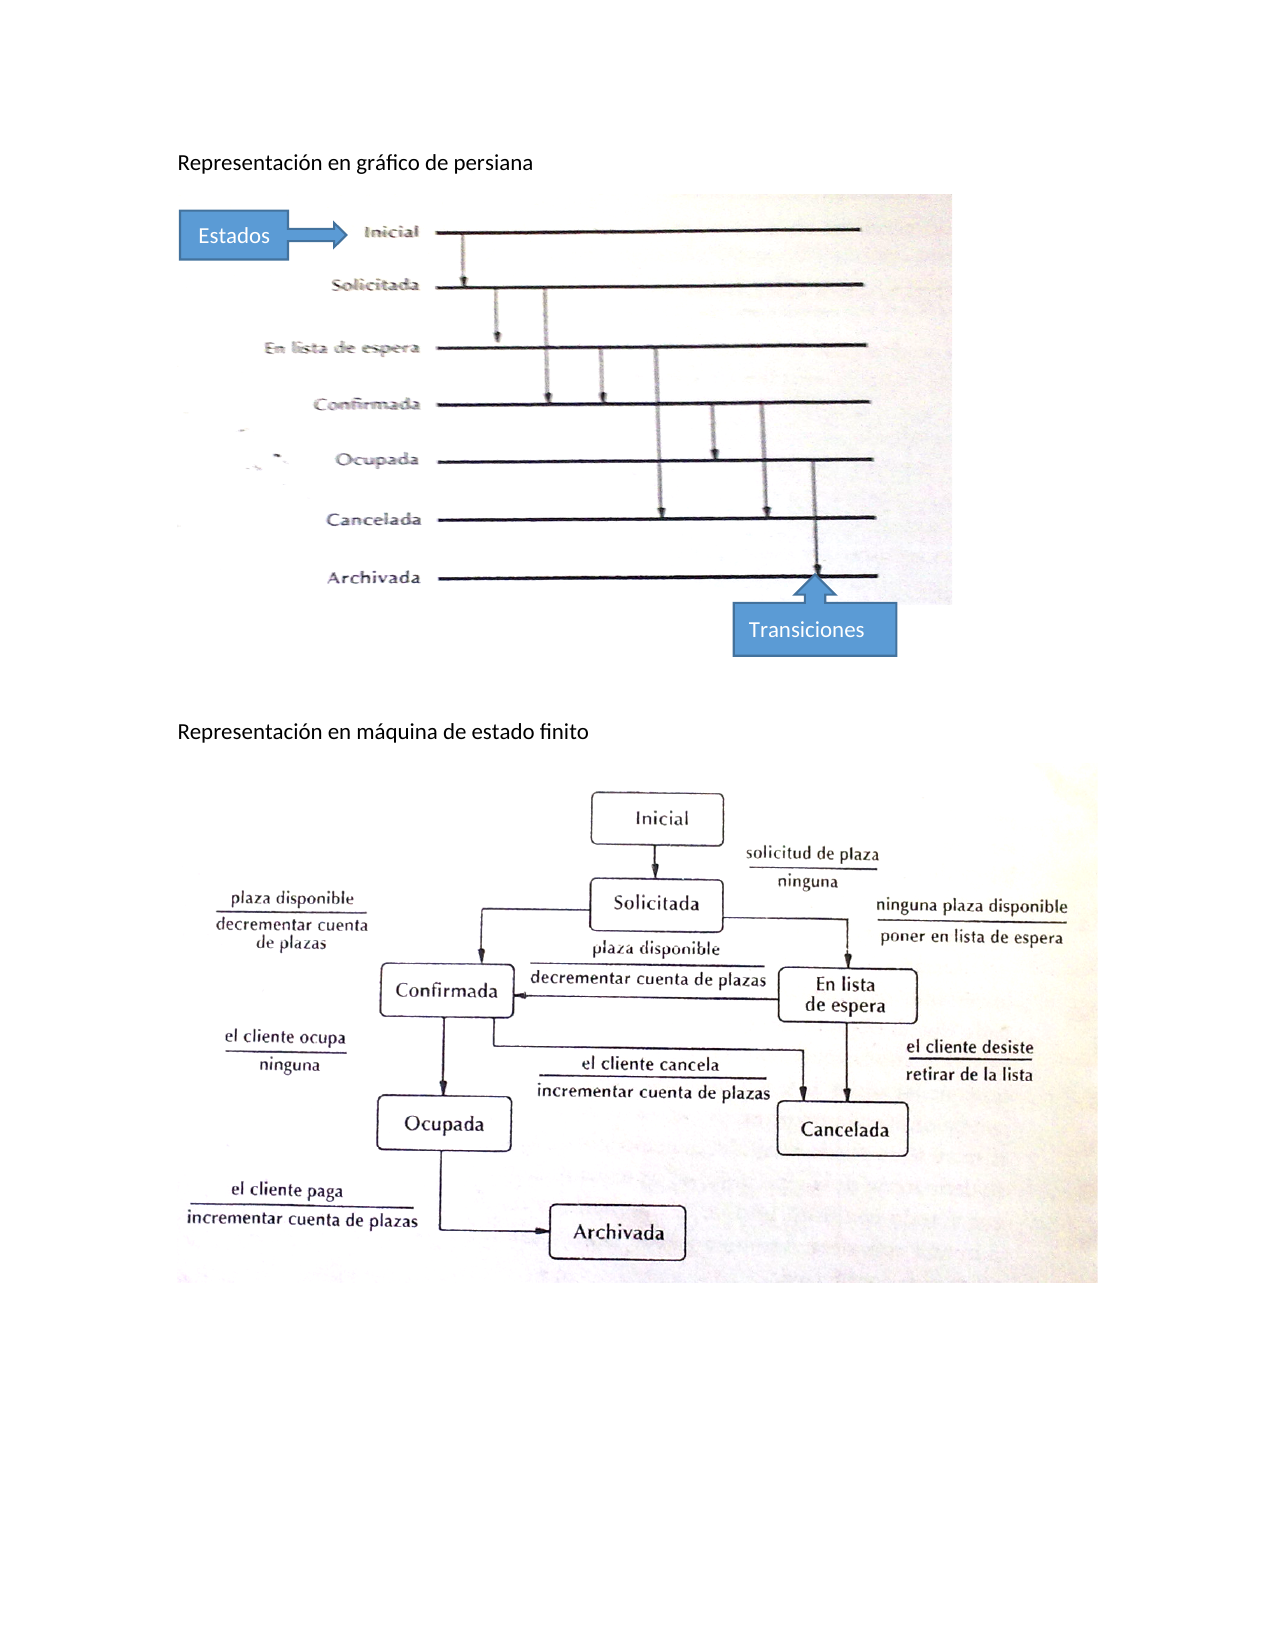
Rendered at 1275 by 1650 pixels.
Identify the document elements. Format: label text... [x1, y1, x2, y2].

picture [177, 194, 953, 605]
picture [177, 763, 1098, 1283]
text Representación en gráfico de persiana [177, 148, 1098, 176]
text Representación en máquina de estado finito [177, 717, 1098, 745]
